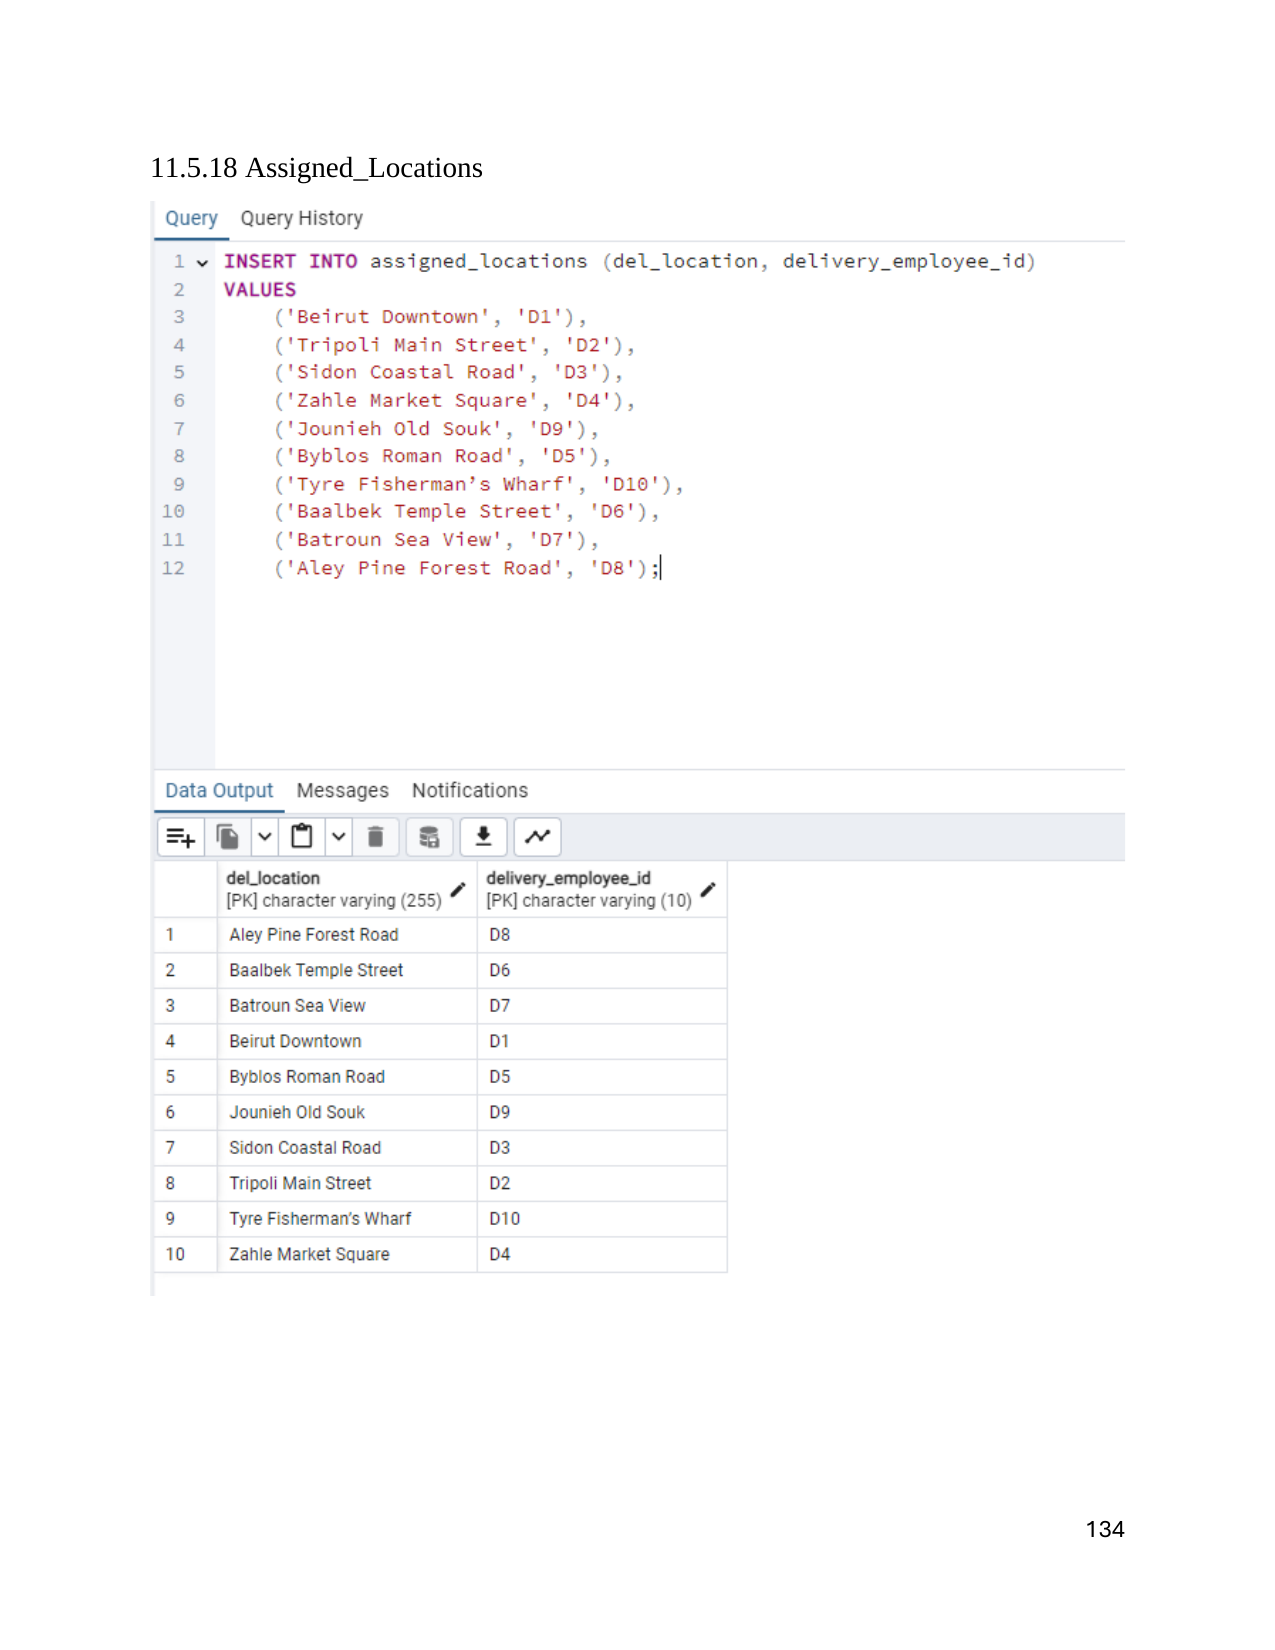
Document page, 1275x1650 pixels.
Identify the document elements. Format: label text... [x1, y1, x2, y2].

picture [150, 201, 1125, 1296]
subtitle 11.5.18 Assigned_Locations [150, 150, 1125, 201]
